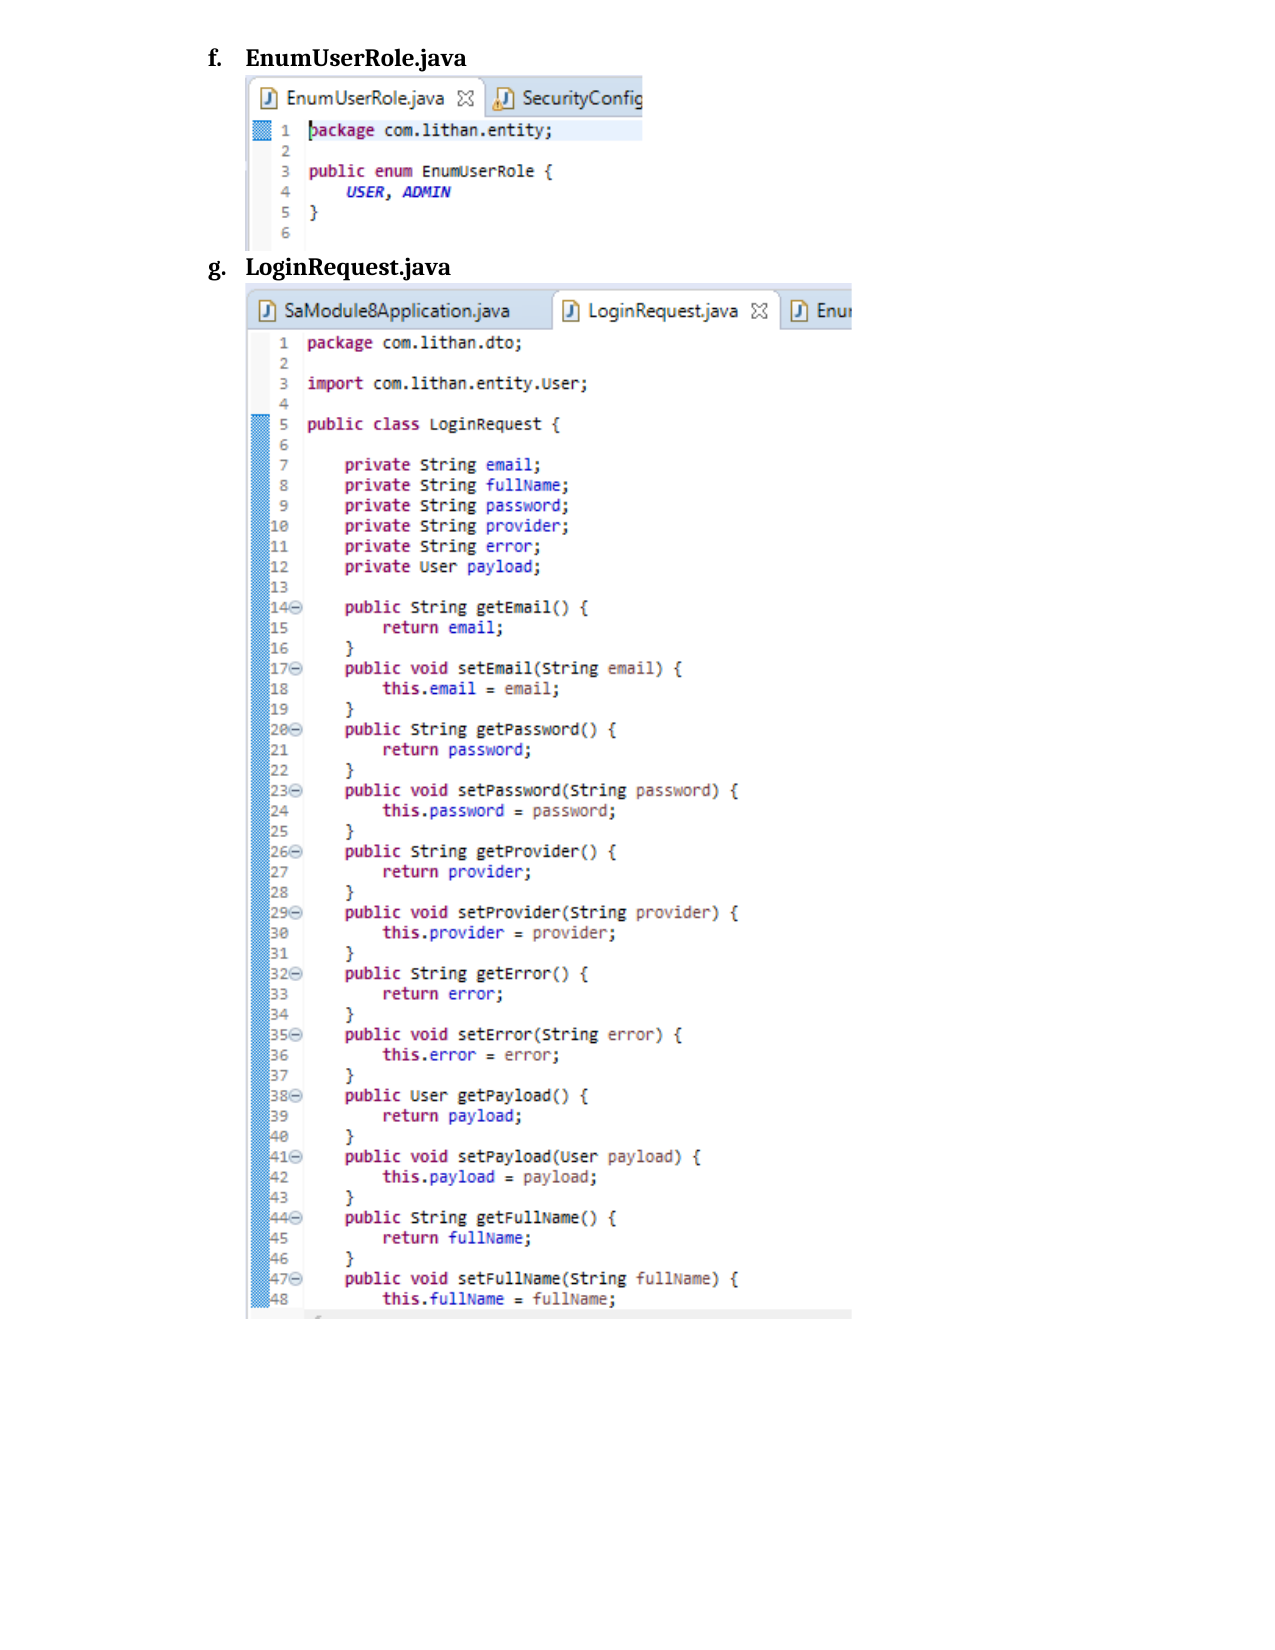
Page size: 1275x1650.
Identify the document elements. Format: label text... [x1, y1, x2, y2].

picture [245, 75, 643, 251]
picture [245, 283, 852, 1319]
